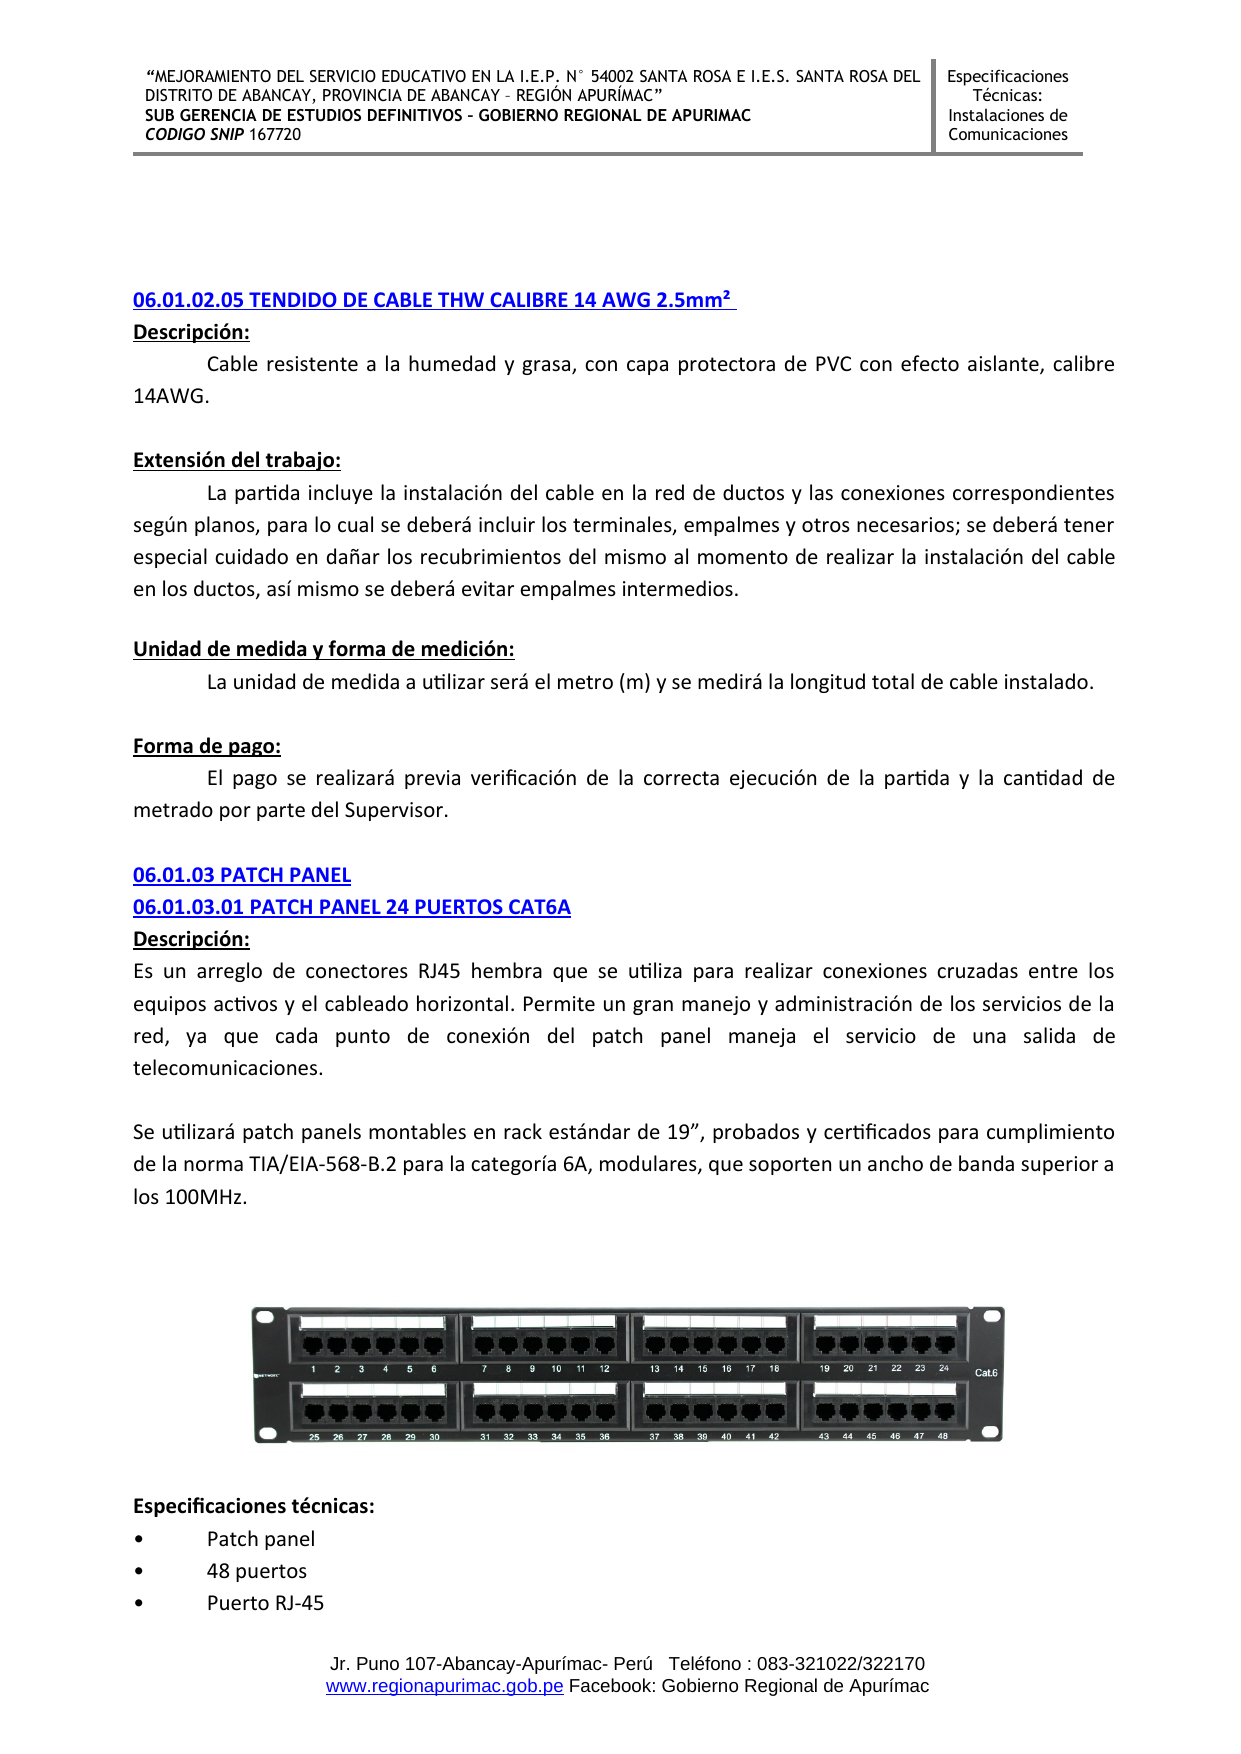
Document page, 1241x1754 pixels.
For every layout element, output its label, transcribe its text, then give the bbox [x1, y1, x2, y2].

text Descripción: [133, 924, 1117, 952]
list 06.01.03 PATCH PANEL [133, 860, 1117, 888]
text Es un arreglo de conectores RJ45 hembra que se utiliza para realizar conexiones cruzadas entre los equipos activos y el cableado horizontal. Permite un gran manejo y administración de los servicios de la red, ya que cada punto de conexión del patch panel maneja el servicio de una salida de telecomunicaciones. [133, 956, 1117, 1081]
list 06.01.02.05 TENDIDO DE CABLE THW CALIBRE 14 AWG 2.5mm² [133, 285, 1117, 313]
text Forma de pago: [133, 731, 1117, 759]
text Cable resistente a la humedad y grasa, con capa protectora de PVC con efecto aislante, calibre 14AWG. [133, 349, 1117, 409]
text Extensión del trabajo: [133, 446, 1117, 474]
text La partida incluye la instalación del cable en la red de ductos y las conexiones correspondientes según planos, para lo cual se deberá incluir los terminales, empalmes y otros necesarios; se deberá tener especial cuidado en dañar los recubrimientos del mismo al momento de realizar la instalación del cable en los ductos, así mismo se deberá evitar empalmes intermedios. [133, 478, 1117, 602]
text • Patch panel [133, 1524, 1117, 1552]
text El pago se realizará previa verificación de la correcta ejecución de la partida y la cantidad de metrado por parte del Supervisor. [133, 763, 1117, 823]
text • 48 puertos [133, 1556, 1117, 1584]
text • Puerto RJ-45 [133, 1588, 1117, 1616]
text Descripción: [133, 317, 1117, 345]
text Se utilizará patch panels montables en rack estándar de 19”, probados y certificados para cumplimiento de la norma TIA/EIA-568-B.2 para la categoría 6A, modulares, que soporten un ancho de banda superior a los 100MHz. [133, 1117, 1117, 1210]
text Especificaciones técnicas: [133, 1491, 1117, 1519]
picture [232, 1278, 1018, 1488]
text Unidad de medida y forma de medición: [133, 634, 1117, 663]
list 06.01.03.01 PATCH PANEL 24 PUERTOS CAT6A [133, 892, 1117, 920]
text La unidad de medida a utilizar será el metro (m) y se medirá la longitud total de cable instalado. [133, 667, 1117, 695]
